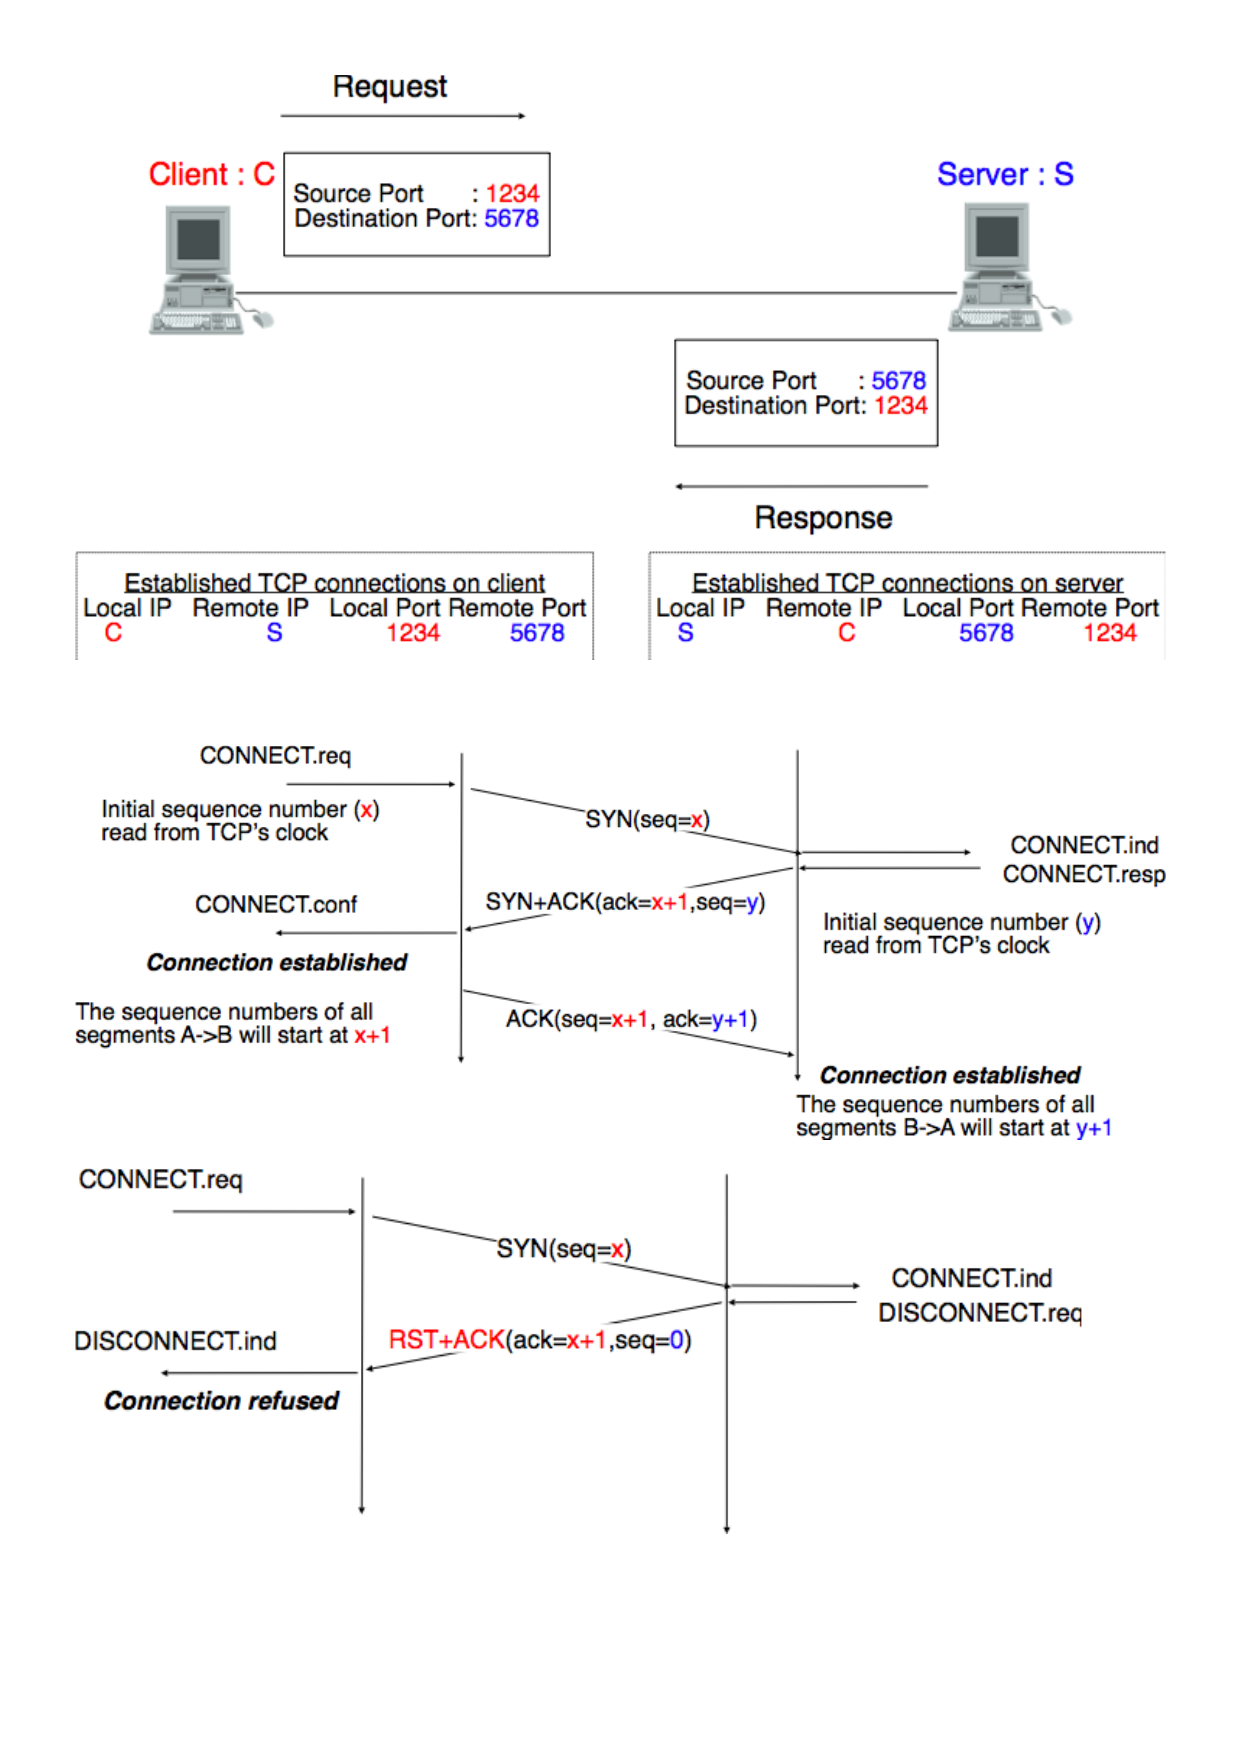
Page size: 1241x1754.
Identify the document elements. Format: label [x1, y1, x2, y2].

picture [75, 75, 1166, 660]
picture [75, 745, 1166, 1140]
picture [75, 1168, 1082, 1534]
